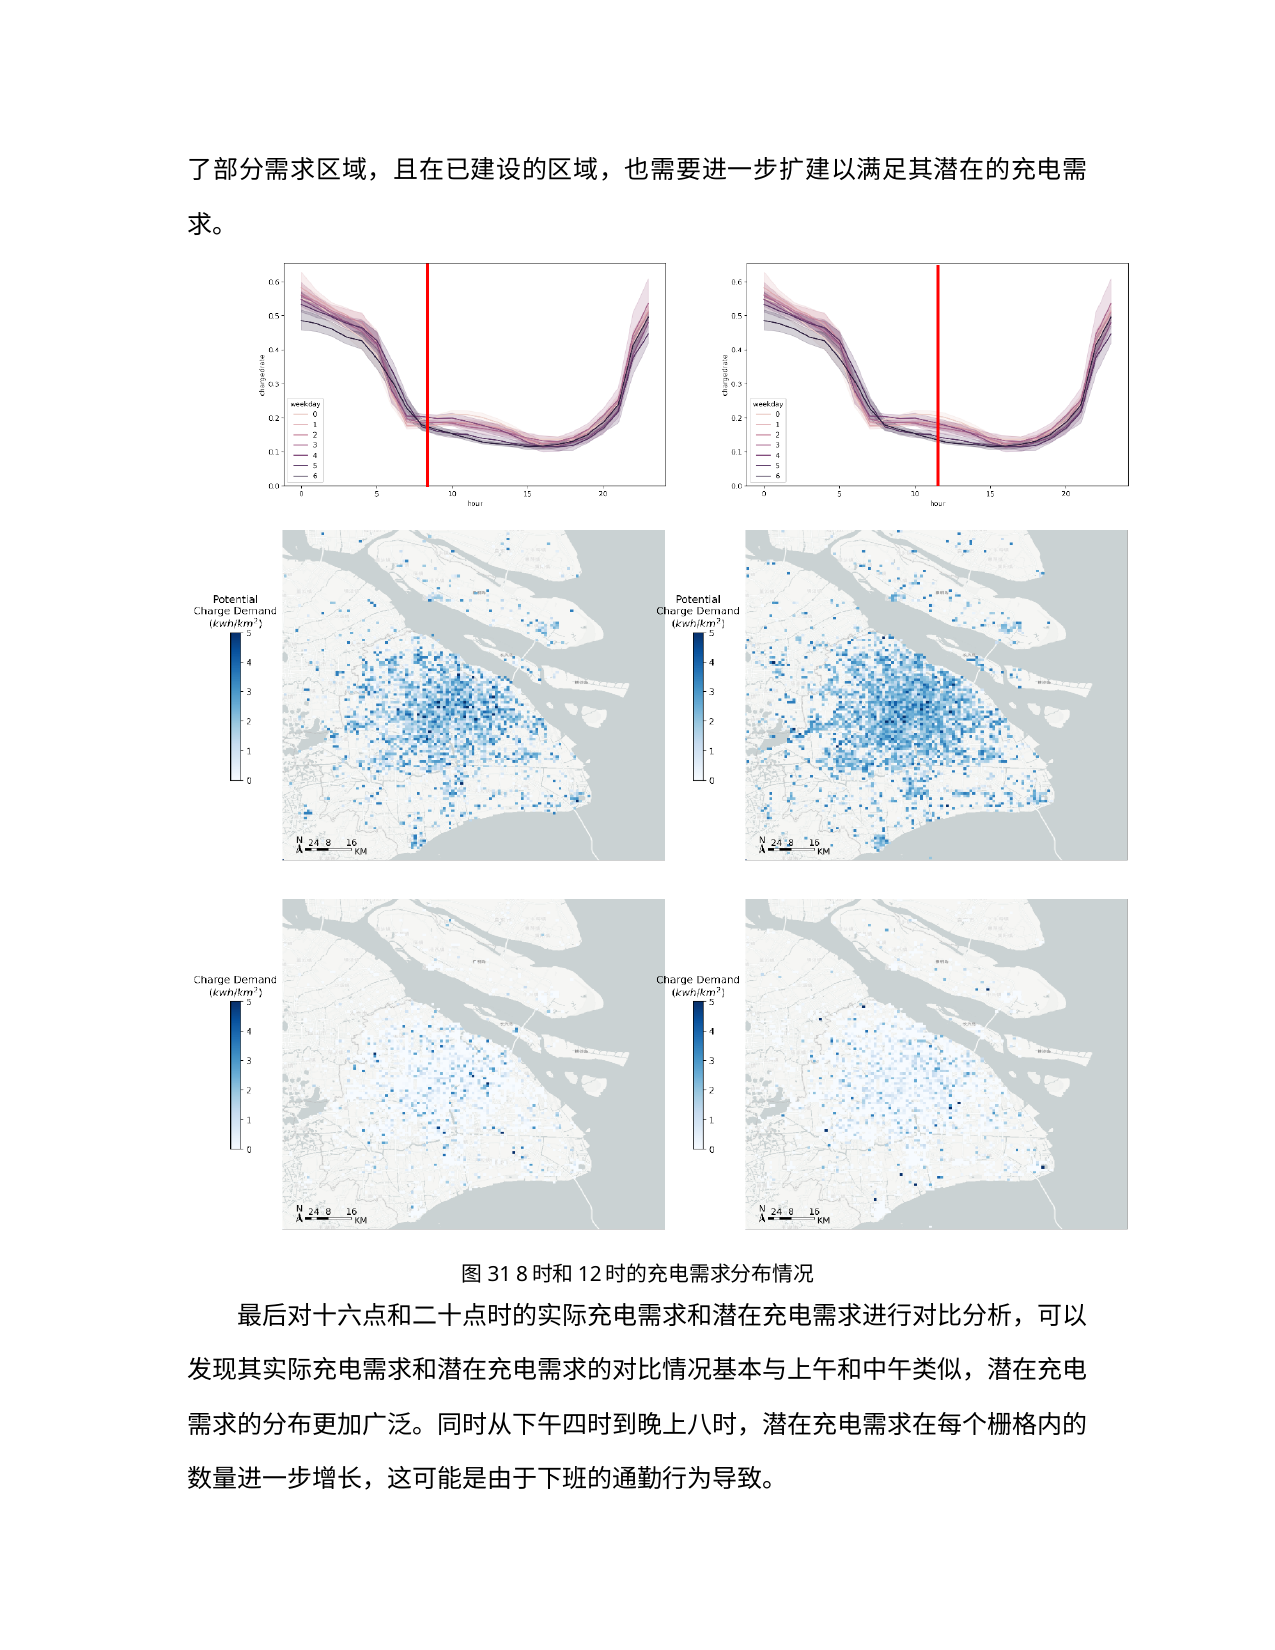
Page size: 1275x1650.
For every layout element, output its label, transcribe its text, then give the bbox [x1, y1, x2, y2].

text 图 31 8时和12时的充电需求分布情况 [187, 1257, 1087, 1287]
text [188, 150, 1087, 241]
text 最后对十六点和二十点时的实际充电需求和潜在充电需求进行对比分析，可以发现其实际充电需求和潜在充电需求的对比情况基本与上午和中午类似，潜在充电需求的分布更加广泛。同时从下午四时到晚上八时，潜在充电需求在每个栅格内的数量进一步增长，这可能是由于下班的通勤行为导致。 [187, 1296, 1087, 1495]
picture [187, 258, 1133, 1235]
